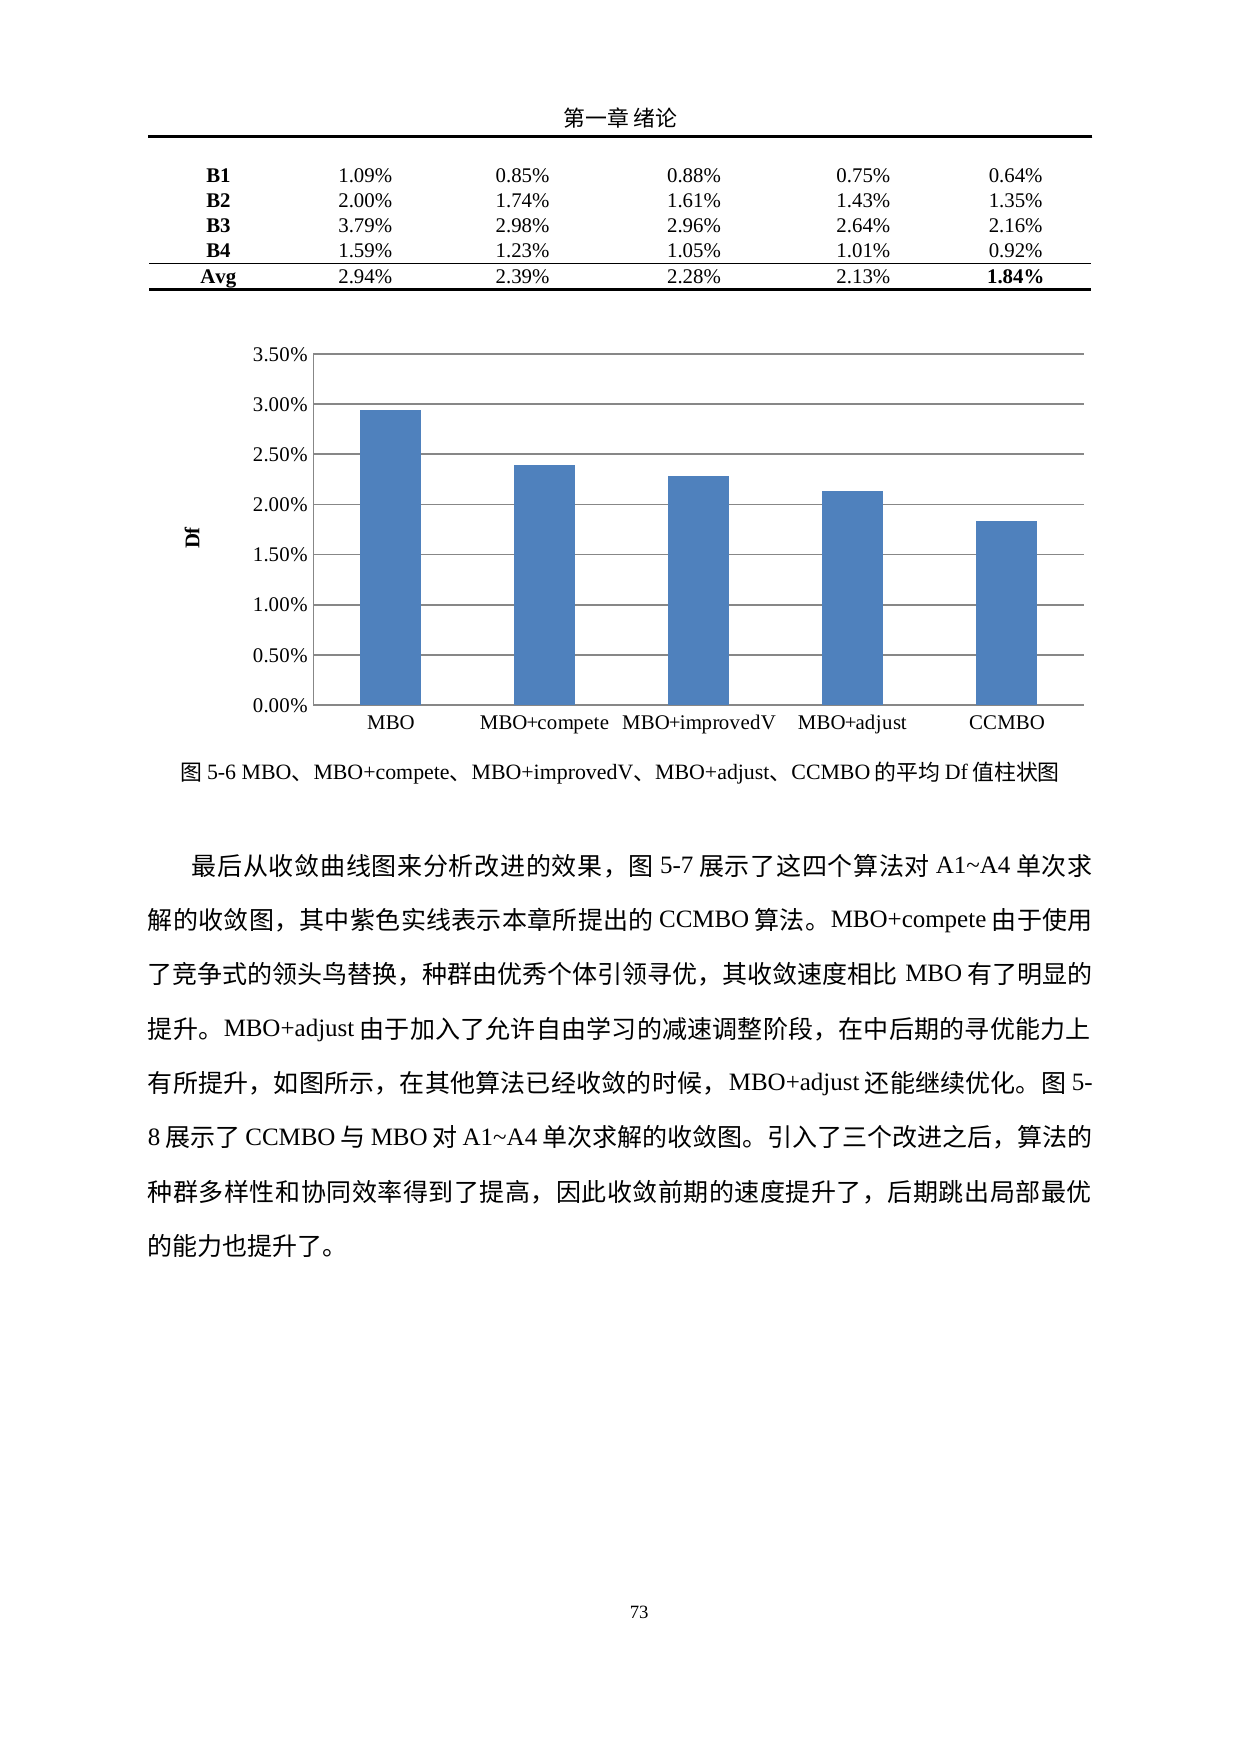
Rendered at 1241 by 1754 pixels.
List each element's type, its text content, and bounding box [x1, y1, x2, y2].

table_cell 1.59% [287, 238, 443, 262]
table_cell B1 [149, 163, 287, 187]
table_cell 1.23% [443, 238, 601, 262]
text 图5-6 MBO、MBO+compete、MBO+improvedV、MBO+adjust、CCMBO的平均Df值柱状图 [148, 755, 1092, 787]
table_cell 1.05% [601, 238, 786, 262]
table_cell 0.64% [940, 163, 1091, 187]
table_cell 2.00% [287, 188, 443, 212]
table_cell 1.84% [940, 264, 1091, 288]
table_cell 2.39% [443, 264, 601, 288]
table_cell B2 [149, 188, 287, 212]
table_cell 2.13% [786, 264, 940, 288]
table_cell B4 [149, 238, 287, 262]
table_cell 0.75% [786, 163, 940, 187]
table_cell 1.35% [940, 188, 1091, 212]
text 最后从收敛曲线图来分析改进的效果，图5-7展示了这四个算法对A1~A4单次求解的收敛图，其中紫色实线表示本章所提出的CCMBO算法。MBO+compete由于使用了竞争式的领头鸟替换，种群由优秀个体引领寻优，其收敛速度相比MBO有了明显的提升。MBO+adjust由于加入了允许自由学习的减速调整阶段，在中后期的寻优能力上有所提升，如图所示，在其他算法已经收敛的时候，MBO+adjust还能继续优化。图5-8展示了CCMBO与MBO对A1~A4单次求解的收敛图。引入了三个改进之后，算法的种群多样性和协同效率得到了提高，因此收敛前期的速度提升了，后期跳出局部最优的能力也提升了。 [148, 846, 1092, 1263]
table_cell 3.79% [287, 213, 443, 237]
table_cell 2.96% [601, 213, 786, 237]
table_cell 2.98% [443, 213, 601, 237]
table_cell 1.01% [786, 238, 940, 262]
table_cell 0.92% [940, 238, 1091, 262]
table_cell 1.61% [601, 188, 786, 212]
table_cell 2.64% [786, 213, 940, 237]
table_cell 1.43% [786, 188, 940, 212]
table_cell 2.28% [601, 264, 786, 288]
table_cell 2.94% [287, 264, 443, 288]
table_cell B3 [149, 213, 287, 237]
table_cell 0.85% [443, 163, 601, 187]
table_cell 0.88% [601, 163, 786, 187]
table_cell 1.09% [287, 163, 443, 187]
table_cell 1.74% [443, 188, 601, 212]
table_cell 2.16% [940, 213, 1091, 237]
table_cell Avg [149, 264, 287, 288]
